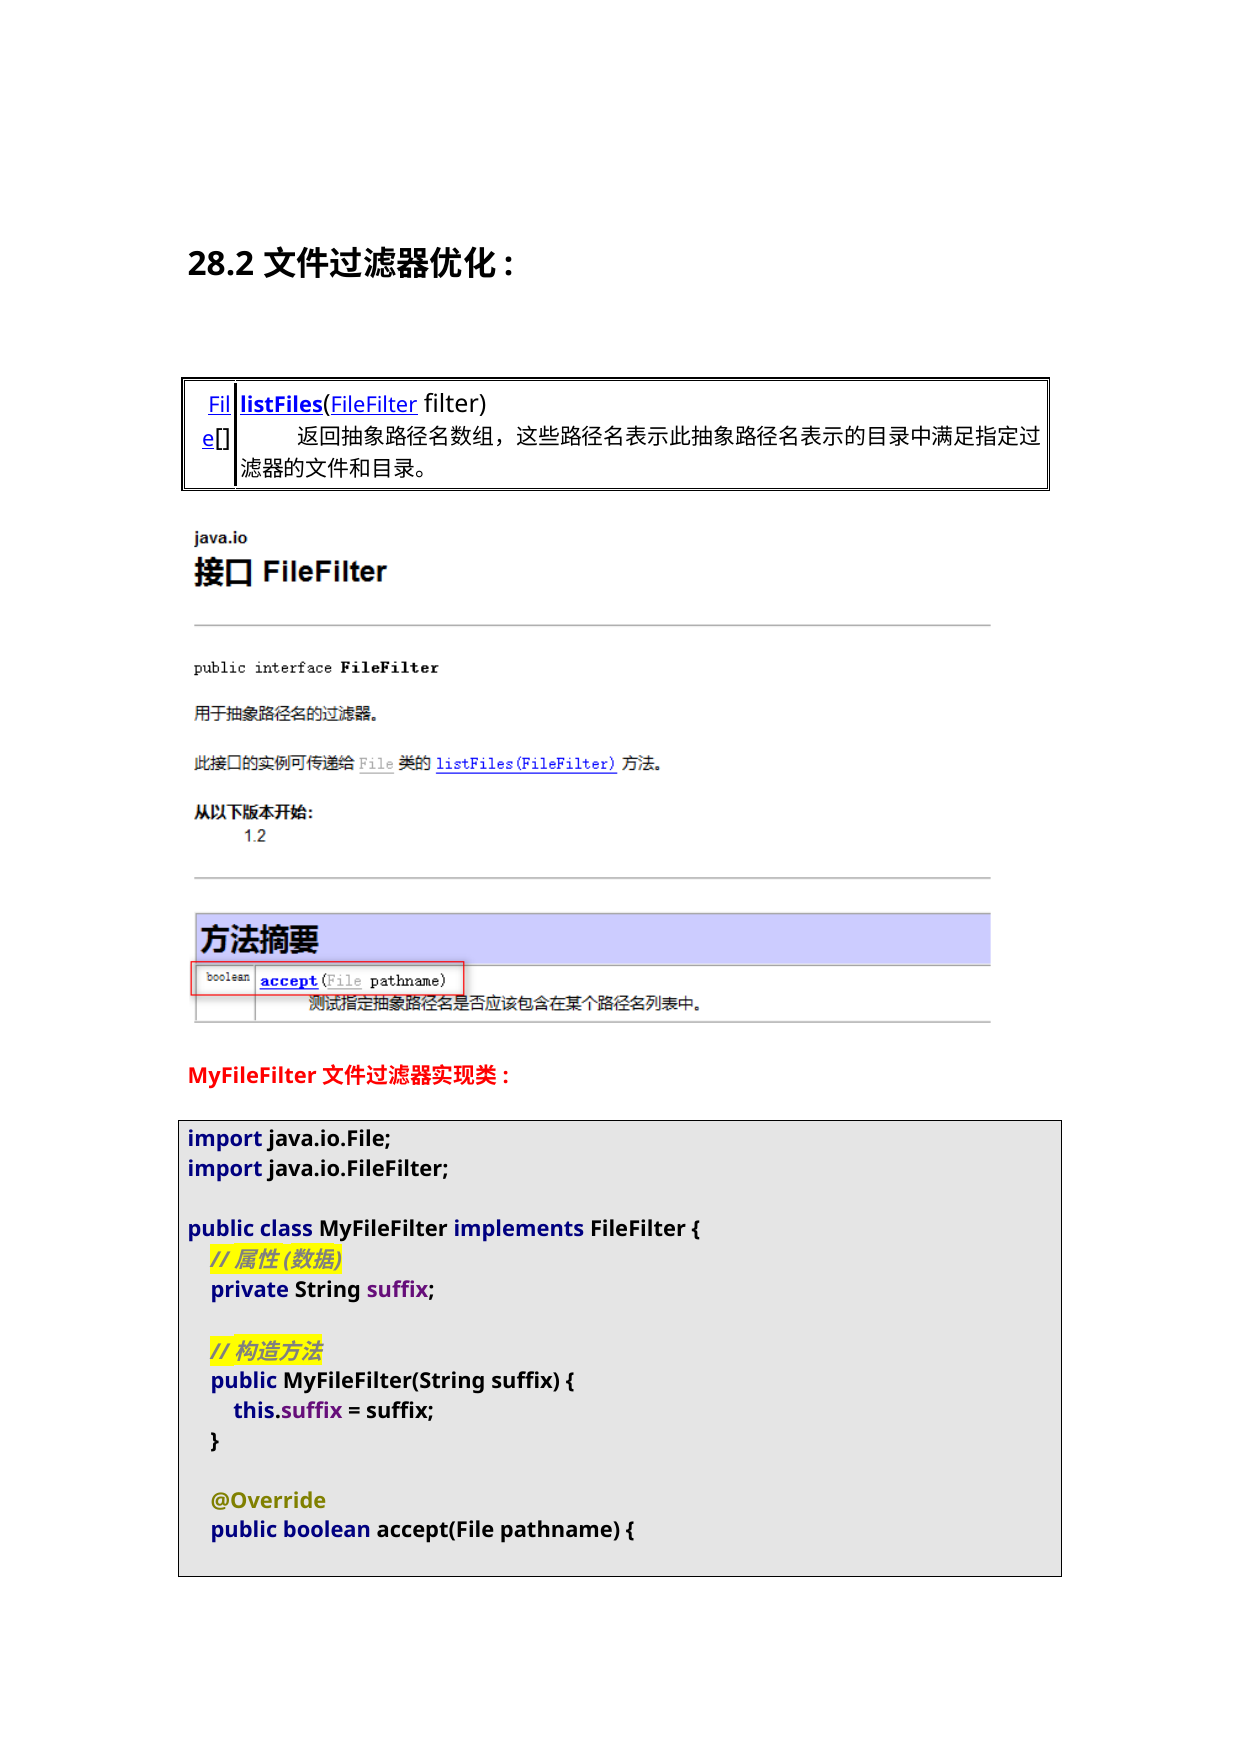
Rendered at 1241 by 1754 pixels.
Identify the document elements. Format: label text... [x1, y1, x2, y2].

table_header File[] [185, 381, 235, 487]
subtitle 28.2 文件过滤器优化 : [187, 237, 1053, 285]
text MyFileFilter 文件过滤器实现类 : [187, 1058, 1053, 1090]
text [179, 1121, 1061, 1576]
picture [187, 520, 991, 1029]
table_header listFiles(FileFilter filter) 返回抽象路径名数组，这些路径名表示此抽象路径名表示的目录中满足指定过滤器的文件和目录。 [235, 381, 1047, 487]
